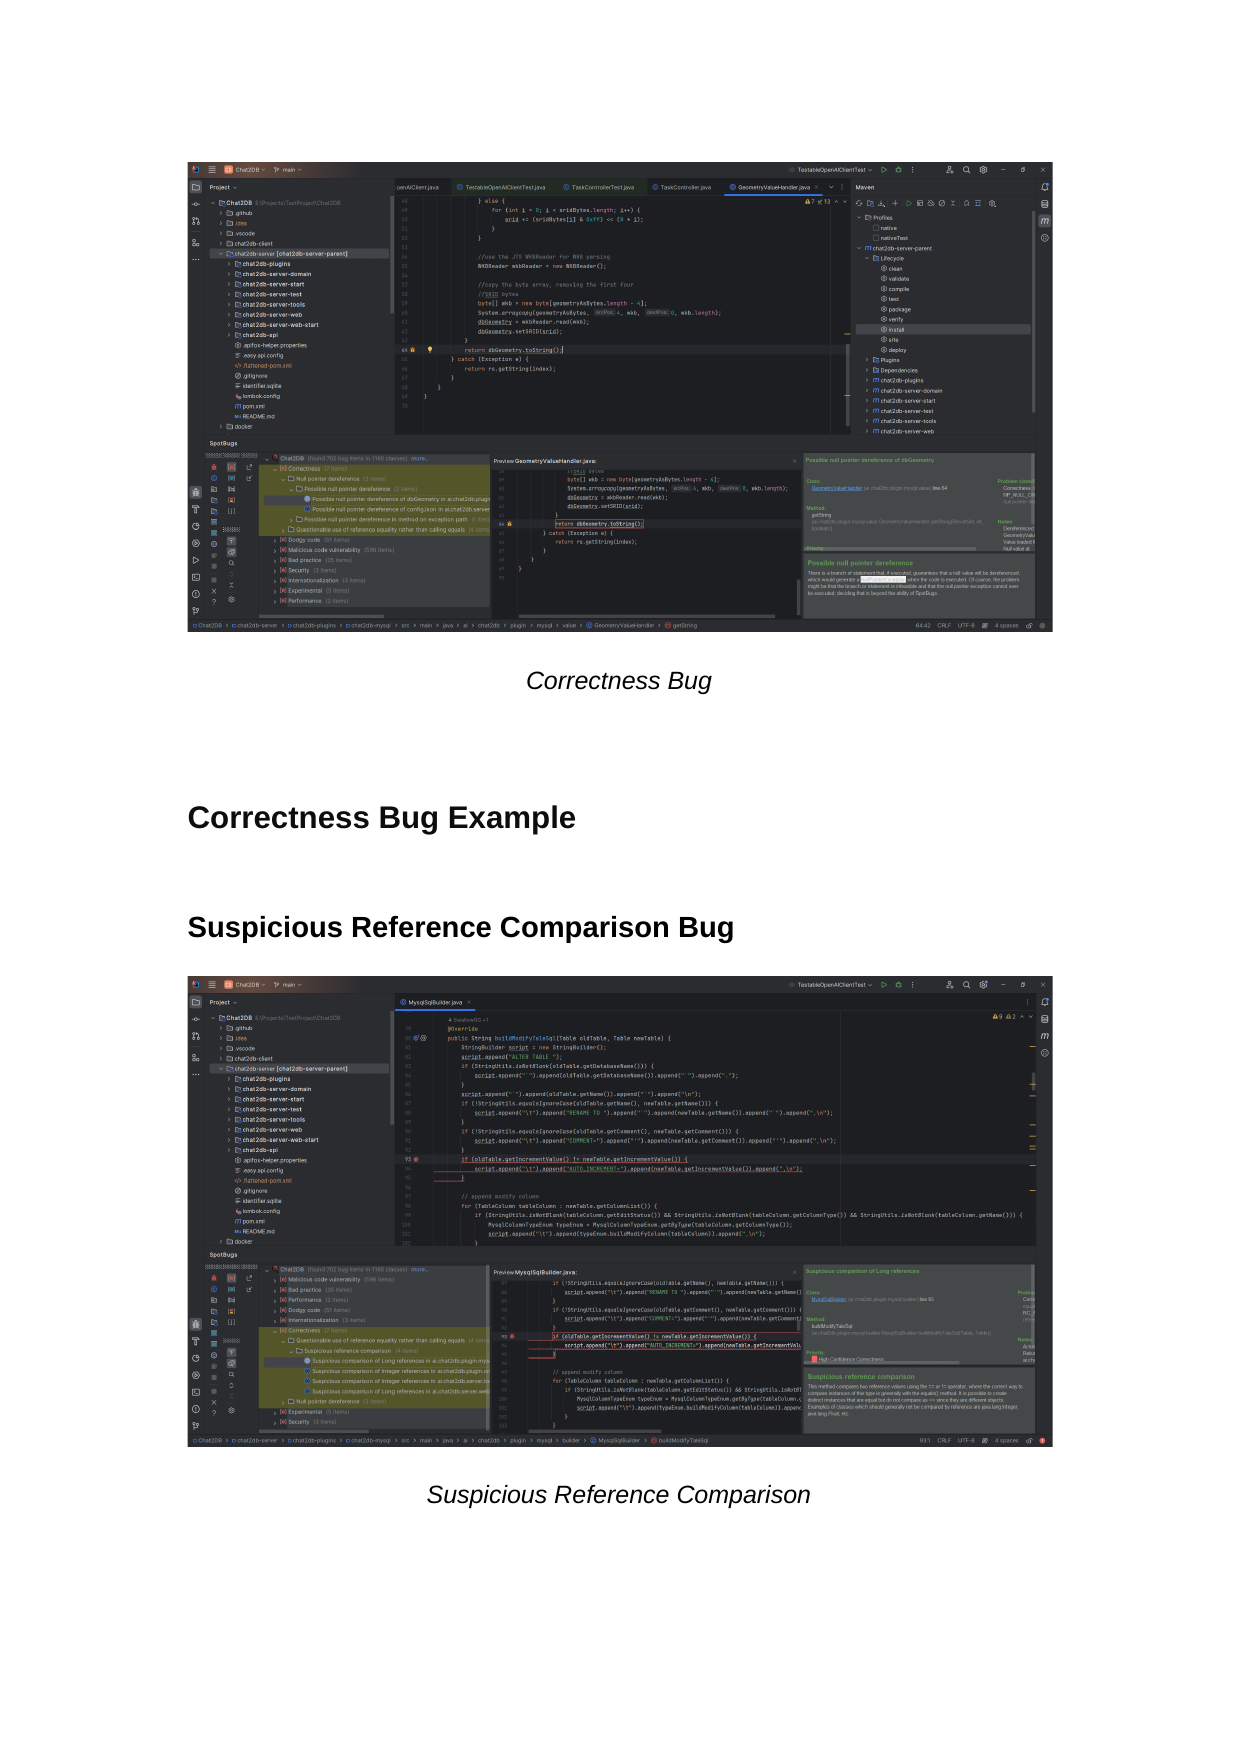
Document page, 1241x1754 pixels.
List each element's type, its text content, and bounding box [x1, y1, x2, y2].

subtitle Correctness Bug Example [187, 785, 1053, 850]
picture [187, 976, 1053, 1447]
text Suspicious Reference Comparison [187, 1478, 1053, 1511]
text Correctness Bug [187, 664, 1053, 696]
picture [187, 162, 1053, 632]
text Suspicious Reference Comparison Bug [187, 895, 1053, 960]
